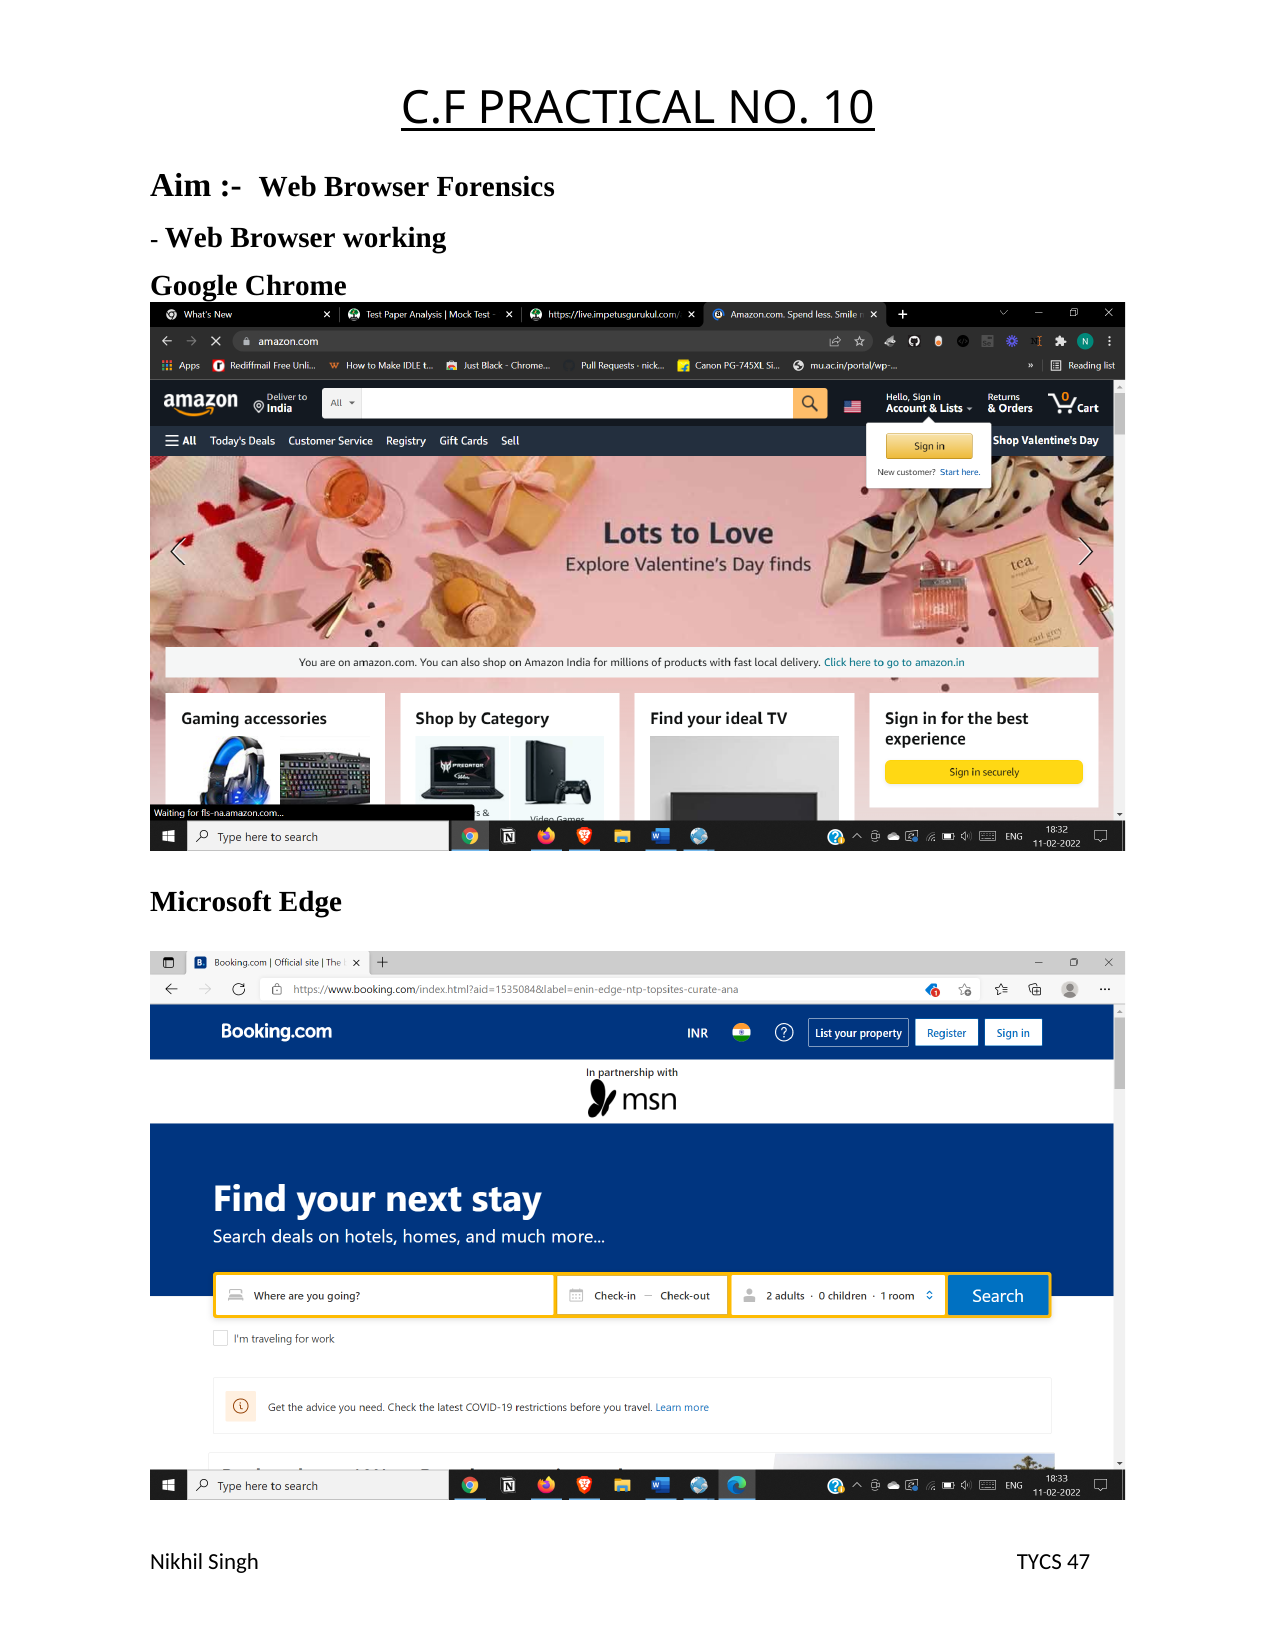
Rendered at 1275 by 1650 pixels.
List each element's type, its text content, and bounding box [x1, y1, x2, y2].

picture [150, 302, 1125, 851]
text Microsoft Edge [150, 884, 1125, 917]
text - Web Browser working [150, 221, 1125, 254]
text Google Chrome [150, 268, 1125, 302]
picture [150, 951, 1125, 1500]
text Aim :- Web Browser Forensics [150, 165, 1125, 204]
